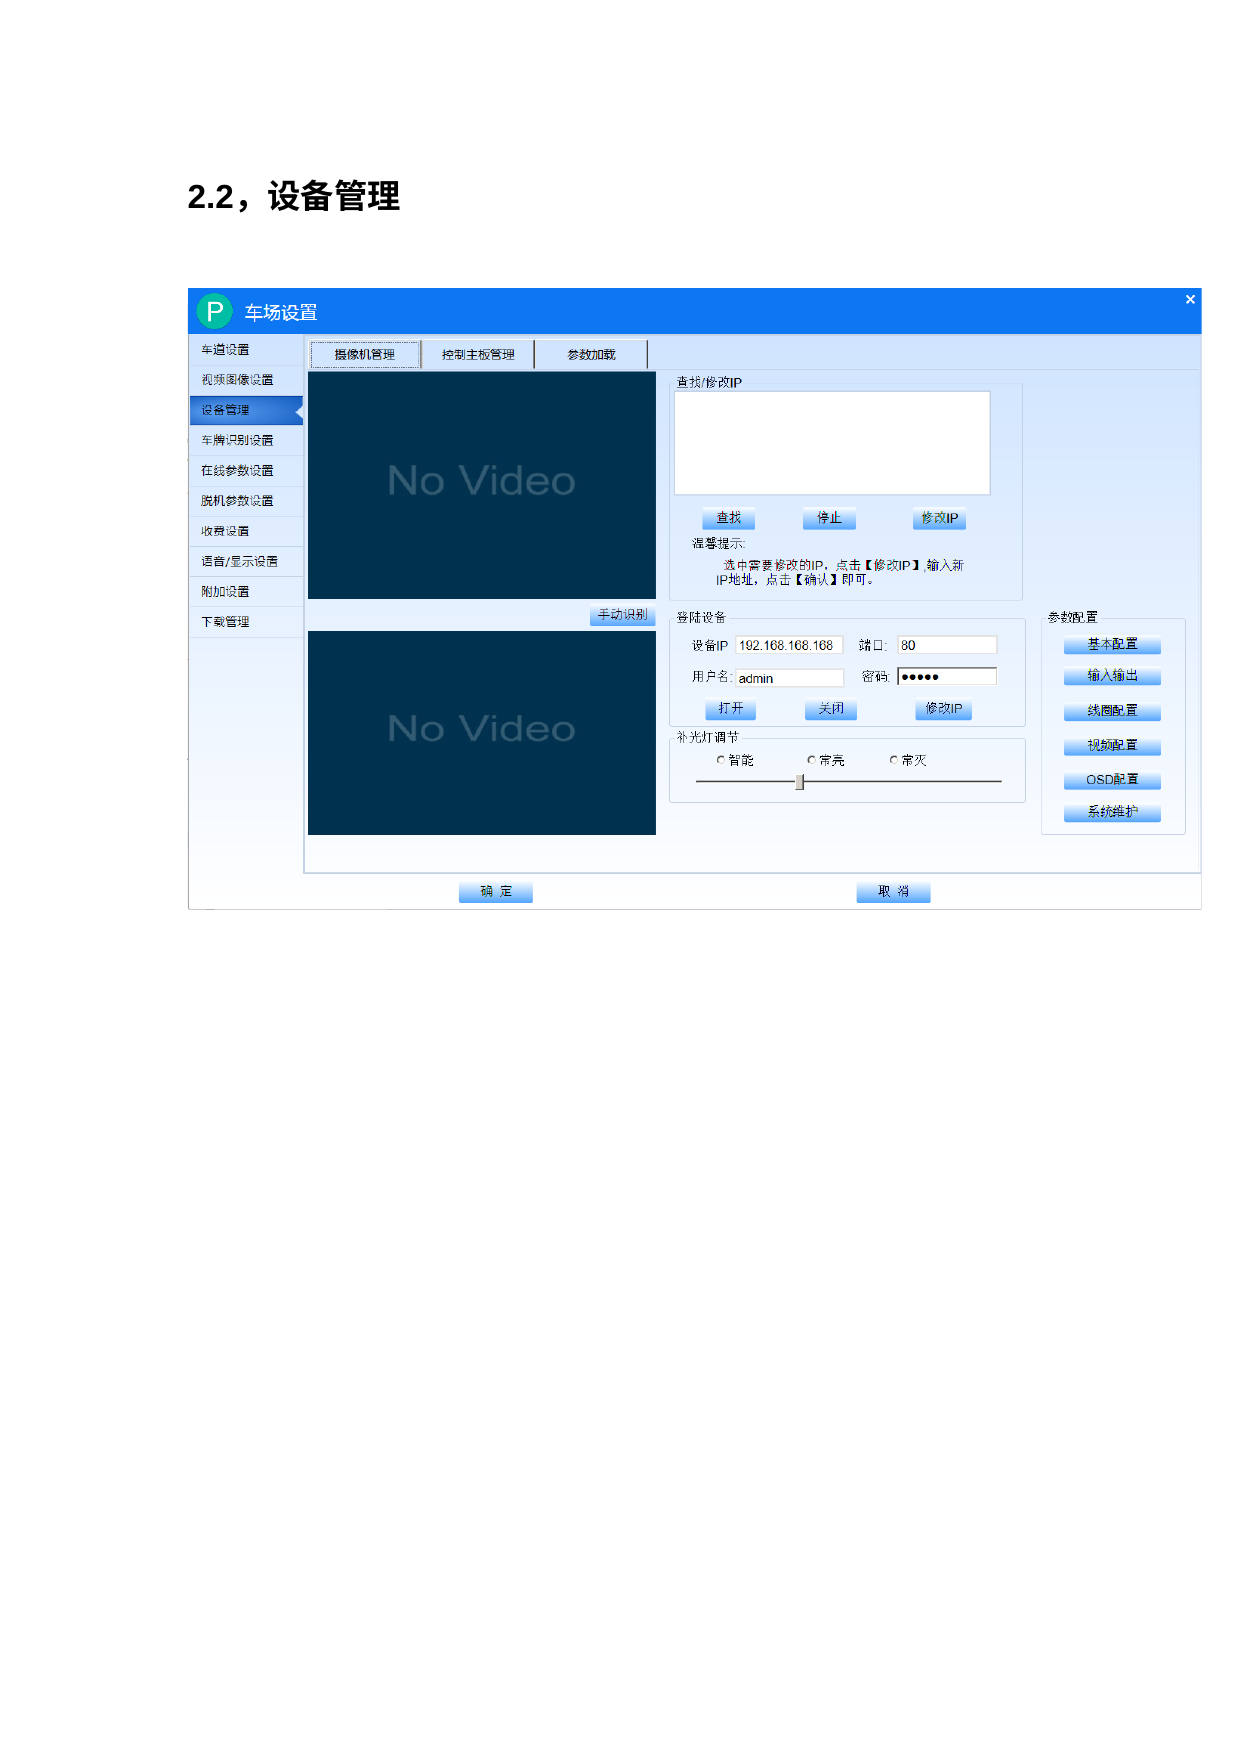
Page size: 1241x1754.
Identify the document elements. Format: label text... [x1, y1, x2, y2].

subtitle 2.2，设备管理 [187, 162, 1053, 227]
picture [187, 288, 1202, 910]
